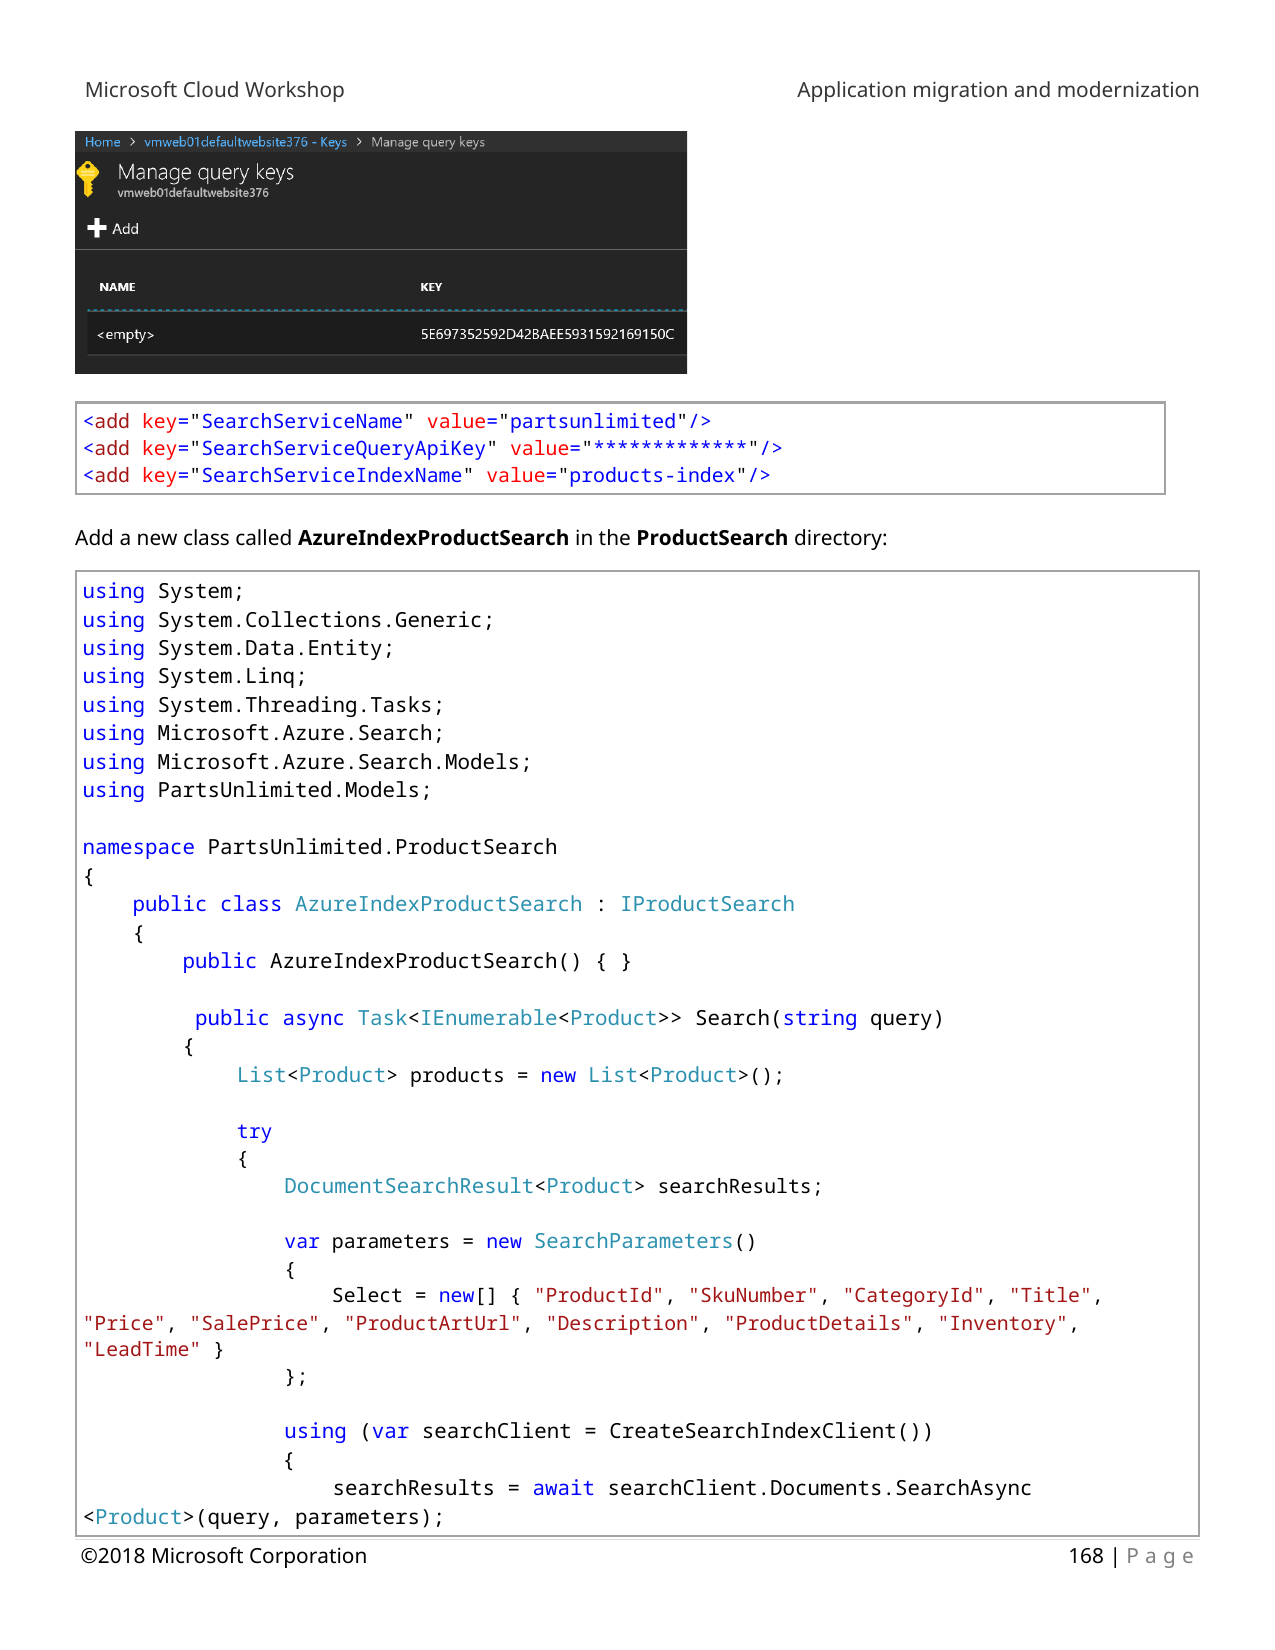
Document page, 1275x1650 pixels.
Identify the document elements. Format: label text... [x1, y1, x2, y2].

table_header <add key="SearchServiceName" value="partsunlimited"/> <add key="SearchServiceQueryApiKey" value="*************"/> <add key="SearchServiceIndexName" value="products-index"/> [77, 404, 1164, 493]
picture [75, 131, 688, 374]
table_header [77, 572, 1198, 1534]
text Add a new class called AzureIndexProductSearch in the ProductSearch directory: [75, 523, 1200, 551]
